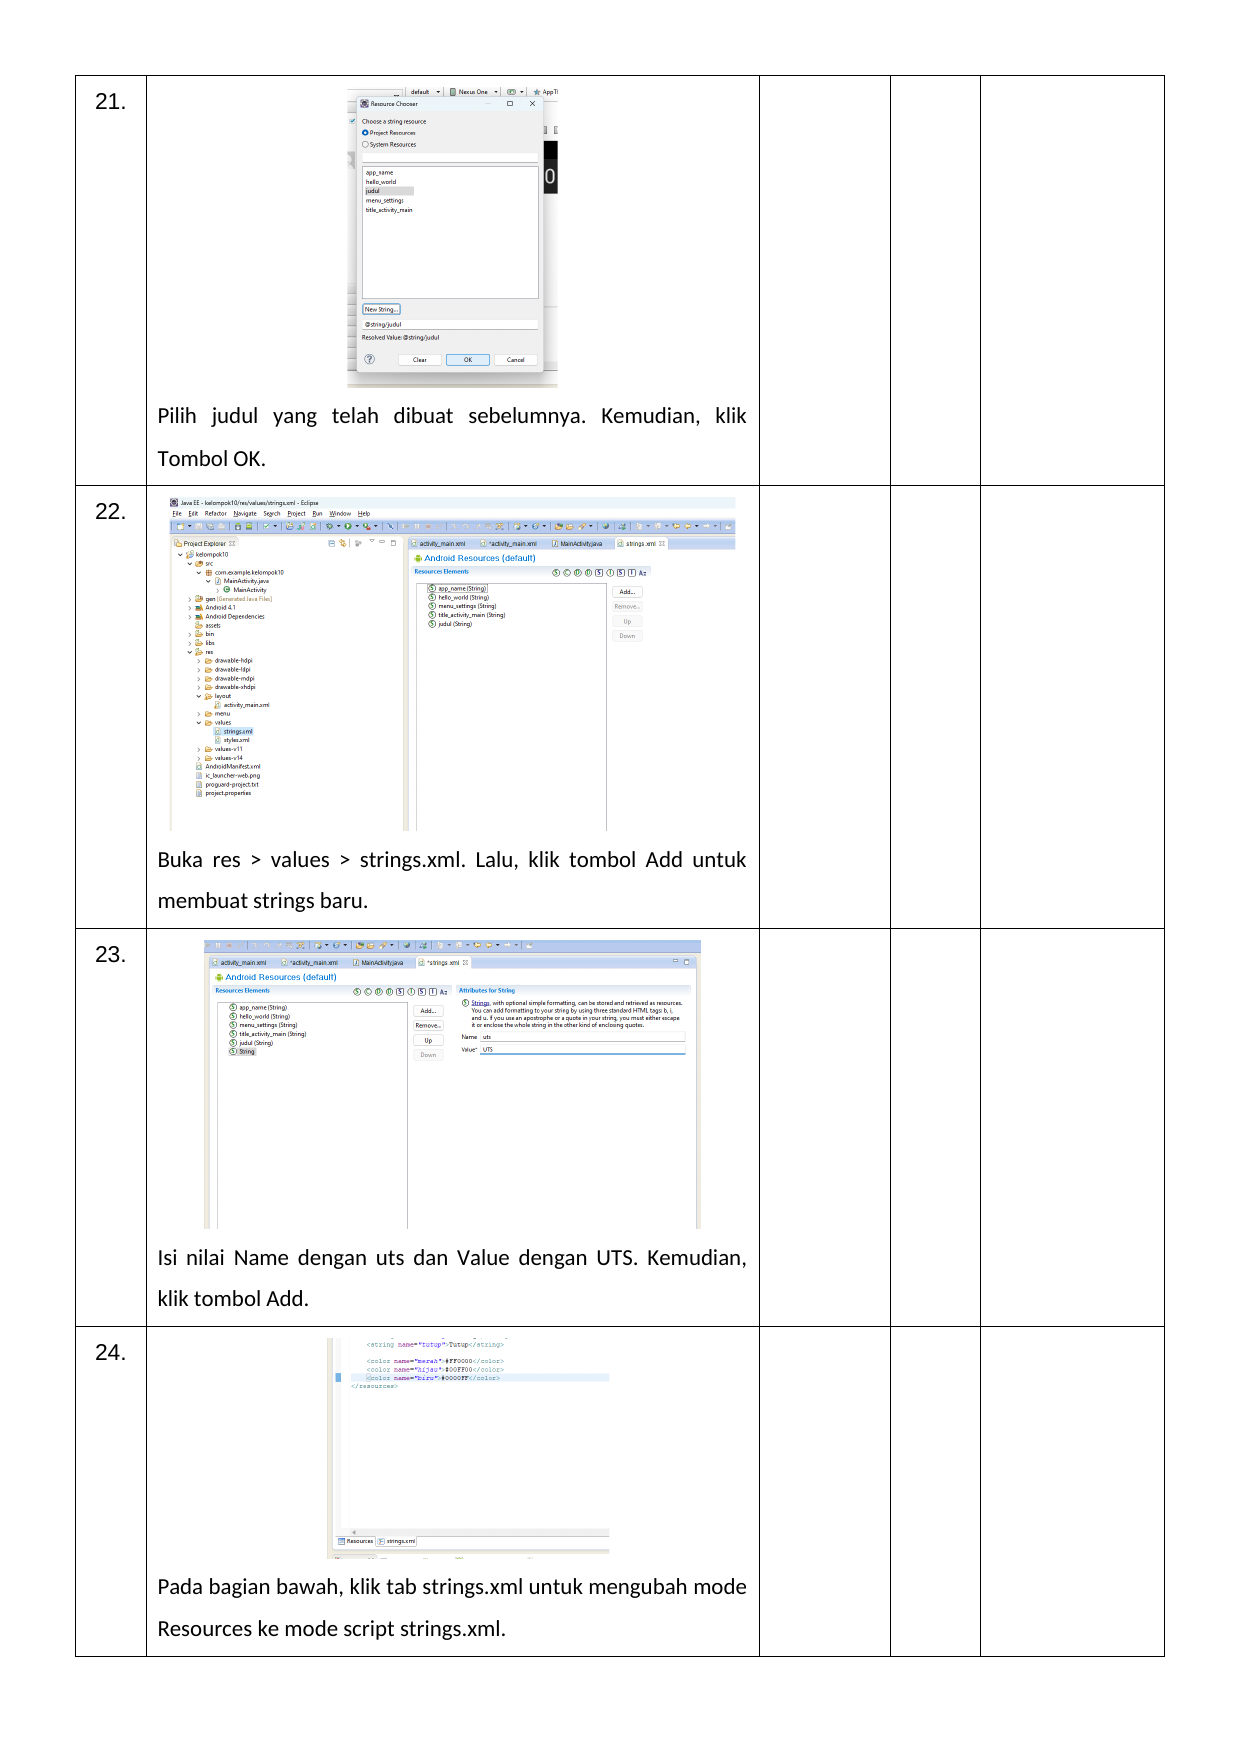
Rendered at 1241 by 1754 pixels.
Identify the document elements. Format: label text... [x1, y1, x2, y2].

table_cell [981, 929, 1164, 1326]
table_cell [891, 486, 980, 928]
table_cell [891, 76, 980, 485]
picture [204, 940, 701, 1229]
table_cell 24. [76, 1327, 146, 1656]
table_cell [760, 1327, 890, 1656]
table_cell 21. [76, 76, 146, 485]
table_cell Isi nilai Name dengan uts dan Value dengan UTS. Kemudian, klik tombol Add. [147, 929, 759, 1326]
table_cell [760, 76, 890, 485]
table_cell Pada bagian bawah, klik tab strings.xml untuk mengubah mode Resources ke mode script strings.xml. [147, 1327, 759, 1656]
table_cell [760, 486, 890, 928]
picture [347, 87, 558, 388]
table_cell [891, 1327, 980, 1656]
table_cell [760, 929, 890, 1326]
table_cell Buka res > values > strings.xml. Lalu, klik tombol Add untuk membuat strings baru. [147, 486, 759, 928]
table_cell [981, 1327, 1164, 1656]
picture [169, 497, 736, 831]
picture [295, 1338, 610, 1559]
table_cell 22. [76, 486, 146, 928]
table_cell Pilih judul yang telah dibuat sebelumnya. Kemudian, klik Tombol OK. [147, 76, 759, 485]
table_cell [981, 486, 1164, 928]
table_cell [981, 76, 1164, 485]
table_cell 23. [76, 929, 146, 1326]
table_cell [891, 929, 980, 1326]
